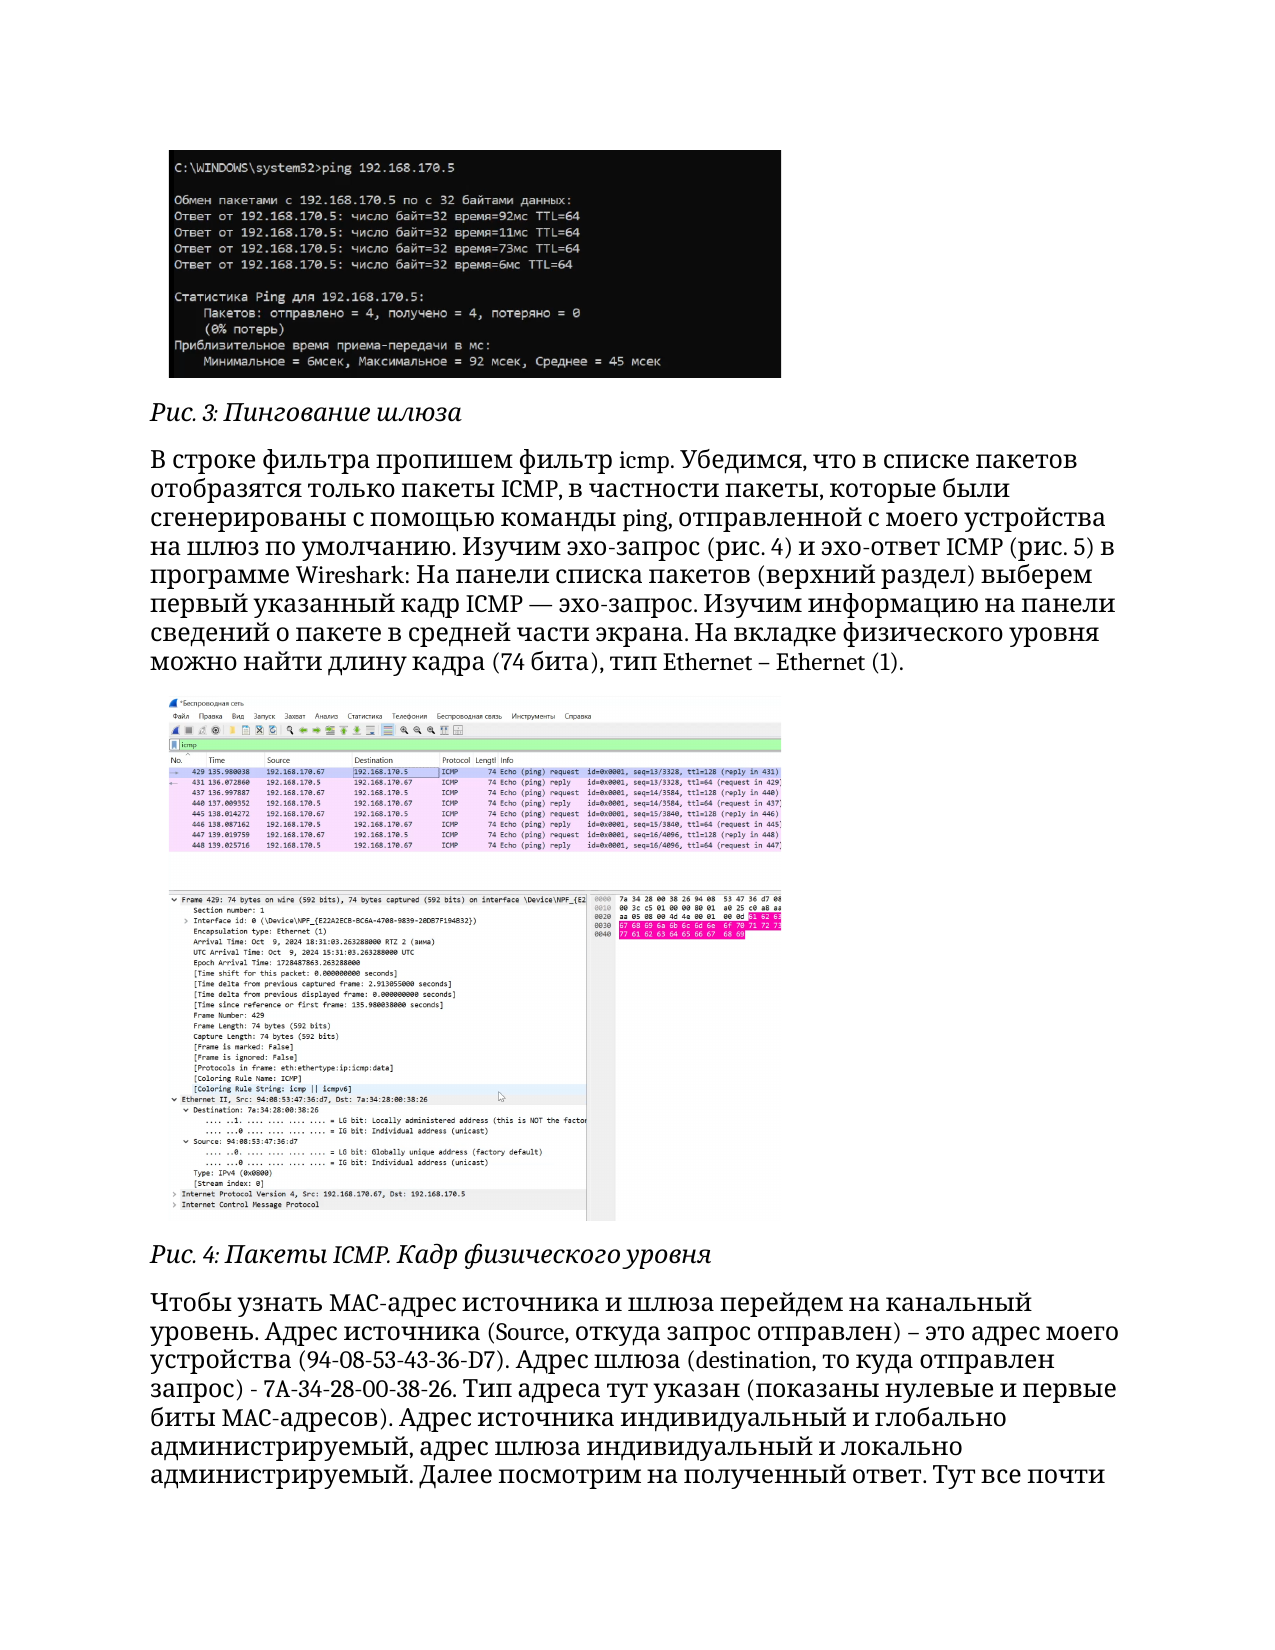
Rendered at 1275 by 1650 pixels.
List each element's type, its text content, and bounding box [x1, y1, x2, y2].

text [150, 1289, 1125, 1490]
text В строке фильтра пропишем фильтр icmp. Убедимся, что в списке пакетов отобразятся только пакеты ICMP, в частности пакеты, которые были сгенерированы с помощью команды ping, отправленной с моего устройства на шлюз по умолчанию. Изучим эхо-запрос (рис. 4) и эхо-ответ ICMP (рис. 5) в программе Wireshark: На панели списка пакетов (верхний раздел) выберем первый указанный кадр ICMP — эхо-запрос. Изучим информацию на панели сведений о пакете в средней части экрана. На вкладке физического уровня можно найти длину кадра (74 бита), тип Ethernet – Ethernet (1). [150, 446, 1125, 676]
text Рис. 3: Пингование шлюза [150, 399, 1125, 427]
picture [168, 695, 782, 1221]
text Рис. 4: Пакеты ICMP. Кадр физического уровня [150, 1241, 1125, 1270]
picture [168, 150, 782, 378]
